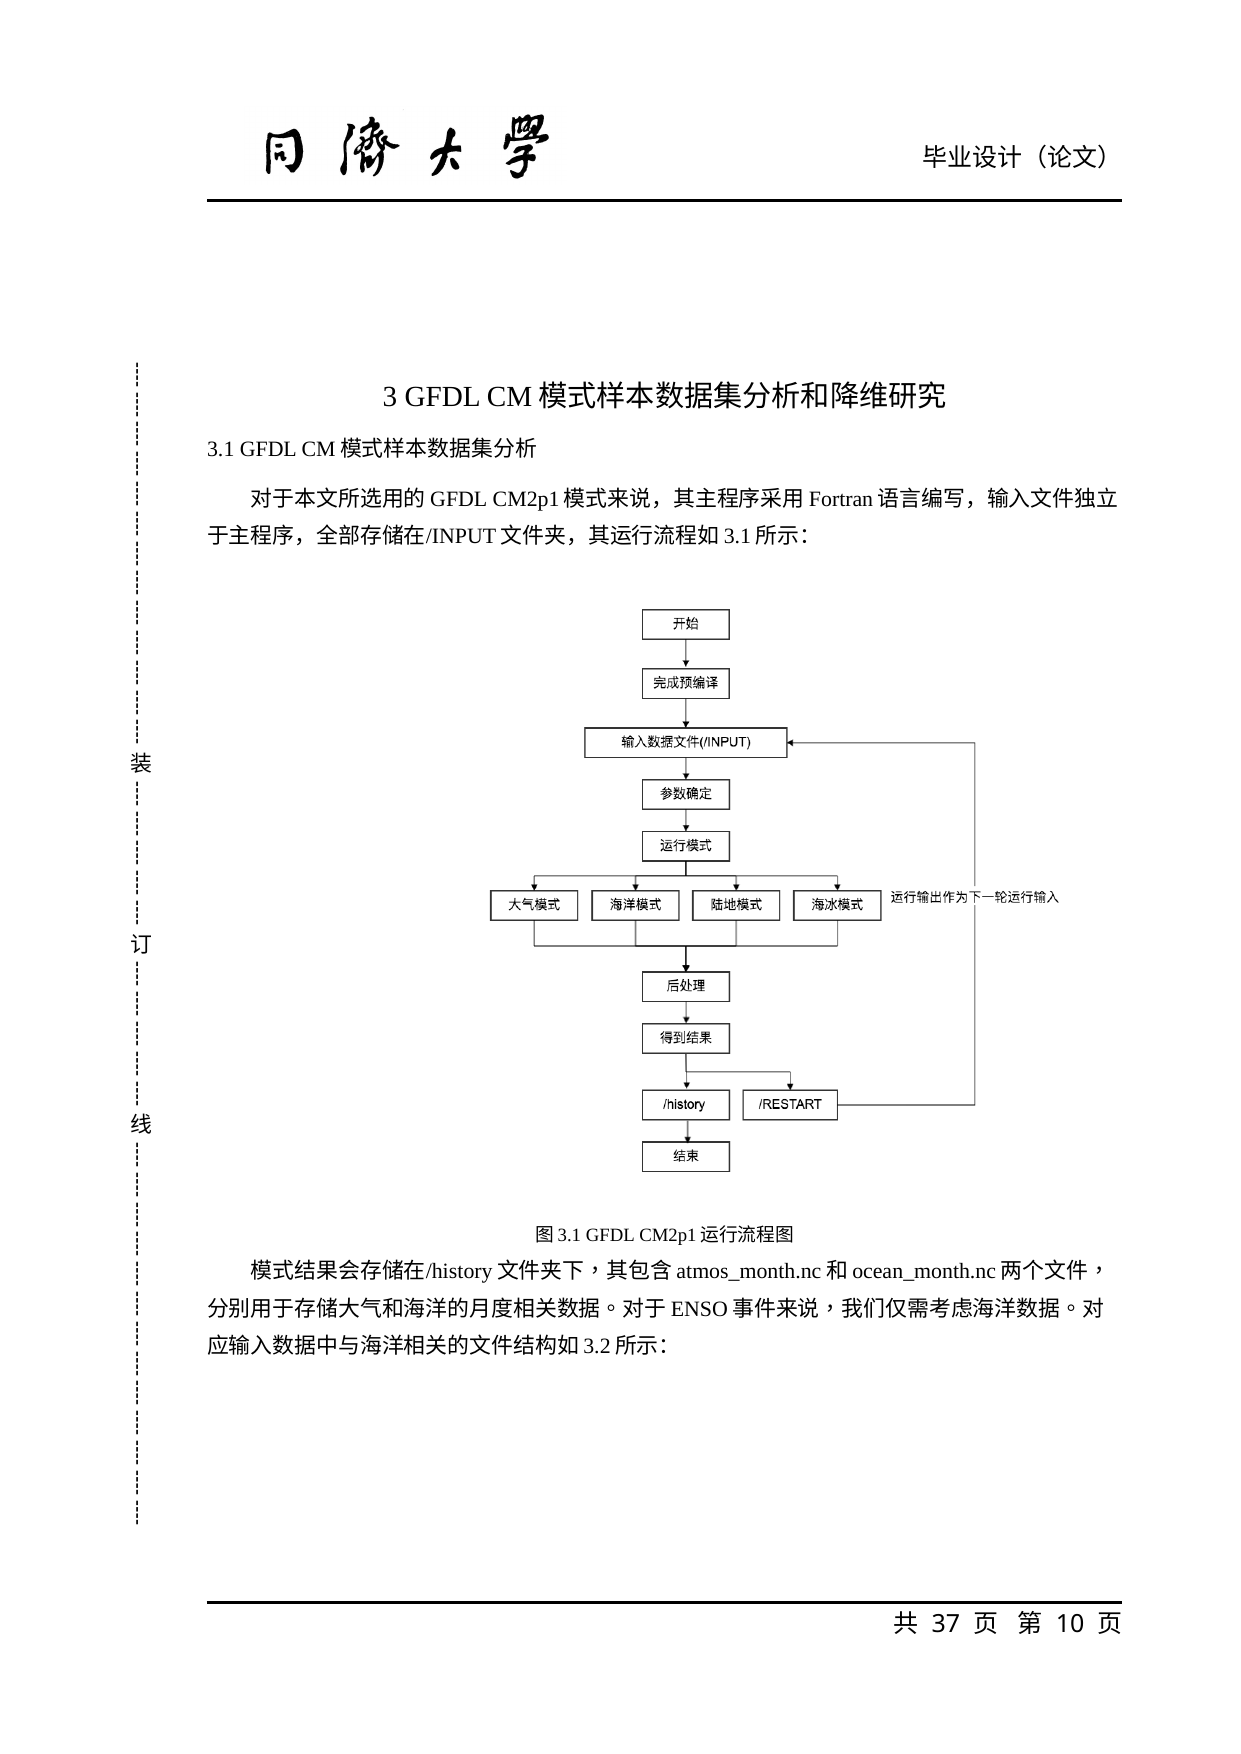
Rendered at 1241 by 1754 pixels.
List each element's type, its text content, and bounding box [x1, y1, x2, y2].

picture [244, 106, 567, 185]
picture [404, 565, 1073, 1186]
text 模式结果会存储在/history文件夹下，其包含atmos_month.nc和ocean_month.nc两个文件，分别用于存储大气和海洋的月度相关数据。对于ENSO事件来说，我们仅需考虑海洋数据。对应输入数据中与海洋相关的文件结构如3.2所示： [207, 1248, 1122, 1361]
text 对于本文所选用的GFDL CM2p1模式来说，其主程序采用Fortran语言编写，输入文件独立于主程序，全部存储在/INPUT文件夹，其运行流程如3.1所示： [207, 476, 1122, 551]
subtitle 3.1 GFDL CM模式样本数据集分析 [207, 426, 1122, 464]
subtitle 3 GFDL CM模式样本数据集分析和降维研究 [207, 376, 1122, 414]
text 图3.1 GFDL CM2p1运行流程图 [207, 1211, 1122, 1248]
